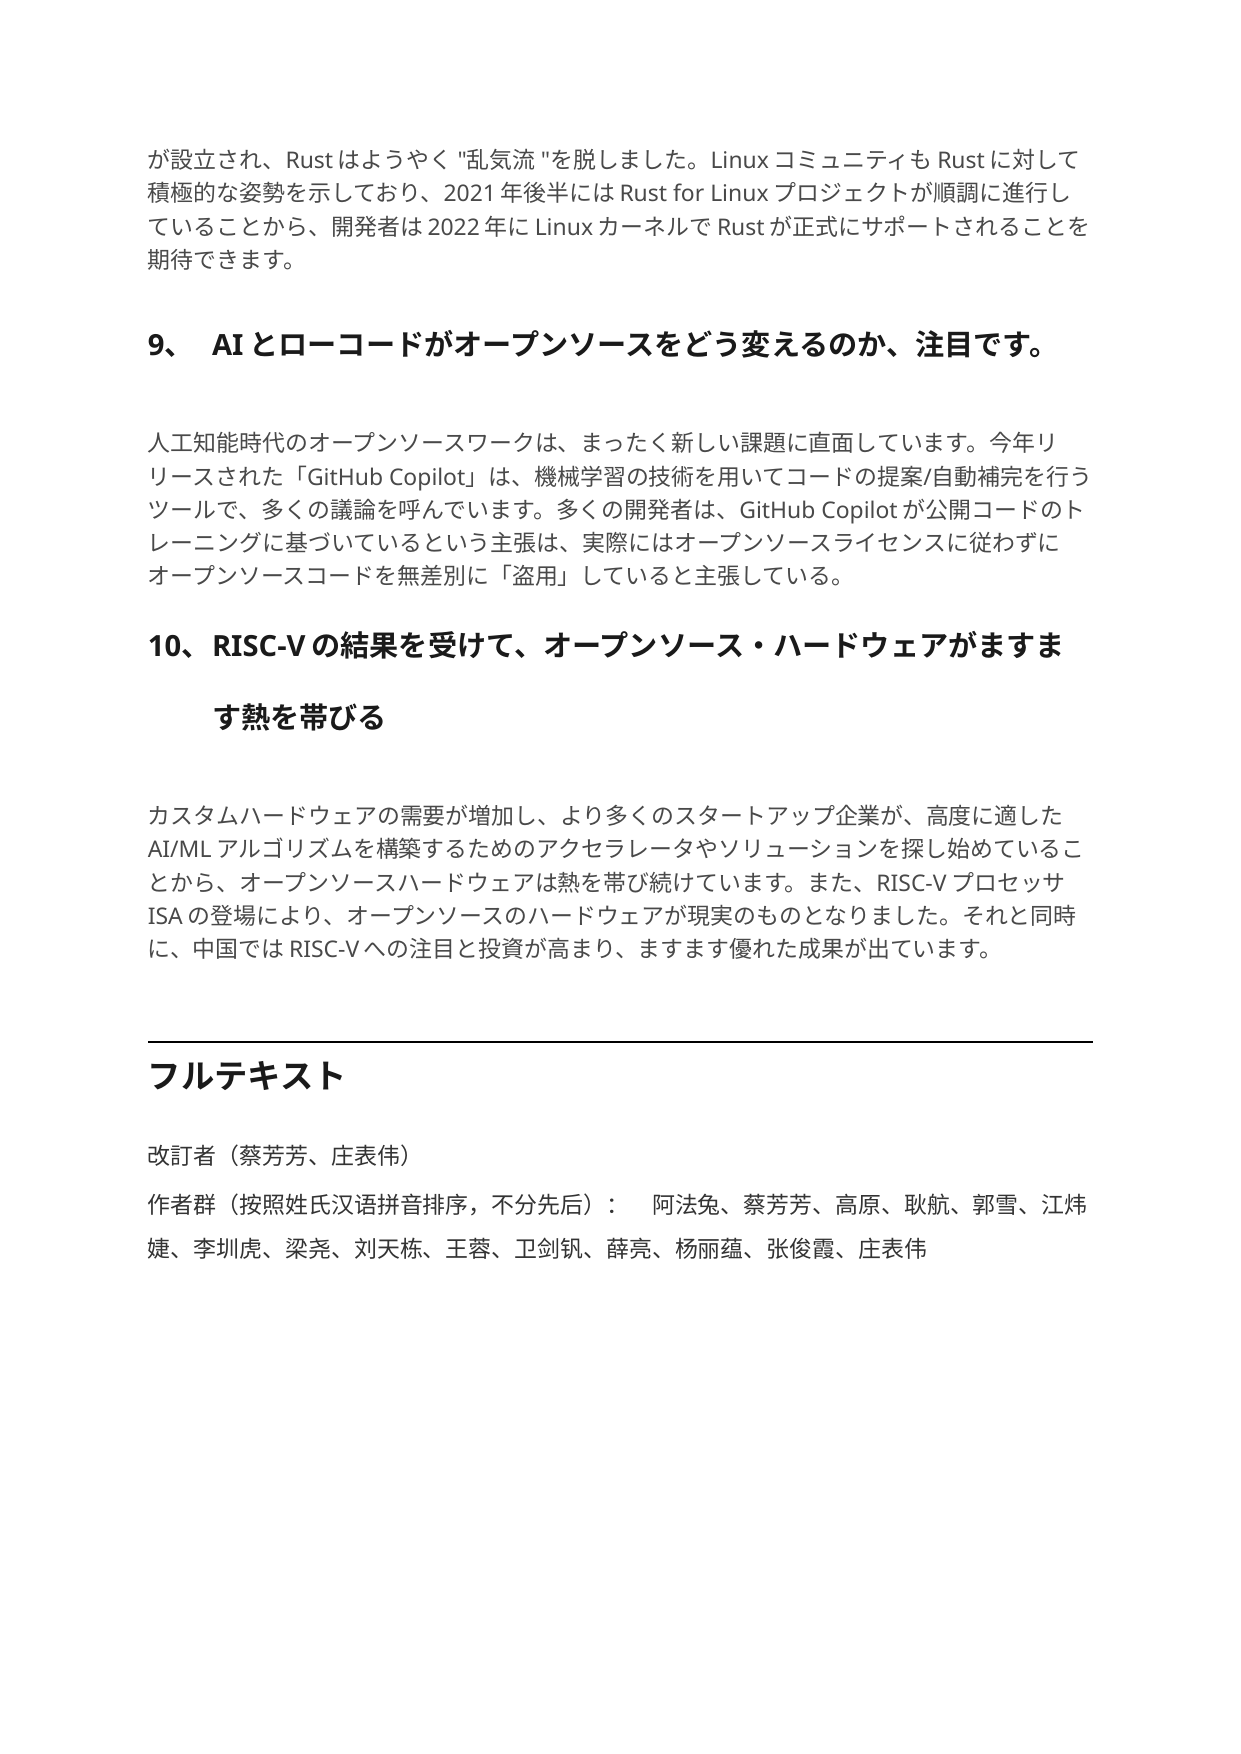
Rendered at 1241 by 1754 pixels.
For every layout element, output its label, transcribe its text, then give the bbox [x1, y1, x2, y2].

subtitle AIとローコードがオープンソースをどう変えるのか、注目です。 [148, 322, 1093, 364]
text 改訂者（蔡芳芳、庄表伟） [148, 1138, 1093, 1171]
text 作者群（按照姓氏汉语拼音排序，不分先后）： 阿法兔、蔡芳芳、高原、耿航、郭雪、江炜婕、李圳虎、梁尧、刘天栋、王蓉、卫剑钒、薛亮、杨丽蕴、张俊霞、庄表伟 [148, 1187, 1093, 1264]
text 人工知能時代のオープンソースワークは、まったく新しい課題に直面しています。今年リリースされた「GitHub Copilot」は、機械学習の技術を用いてコードの提案/自動補完を行うツールで、多くの議論を呼んでいます。多くの開発者は、GitHub Copilotが公開コードのトレーニングに基づいているという主張は、実際にはオープンソースライセンスに従わずにオープンソースコードを無差別に「盗用」していると主張している。 [148, 425, 1093, 591]
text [148, 142, 1093, 275]
subtitle RISC-Vの結果を受けて、オープンソース・ハードウェアがますます熱を帯びる [148, 623, 1093, 737]
subtitle フルテキスト [148, 1050, 1093, 1098]
text カスタムハードウェアの需要が増加し、より多くのスタートアップ企業が、高度に適したAI/MLアルゴリズムを構築するためのアクセラレータやソリューションを探し始めていることから、オープンソースハードウェアは熱を帯び続けています。また、RISC-VプロセッサISAの登場により、オープンソースのハードウェアが現実のものとなりました。それと同時に、中国ではRISC-Vへの注目と投資が高まり、ますます優れた成果が出ています。 [148, 798, 1093, 964]
